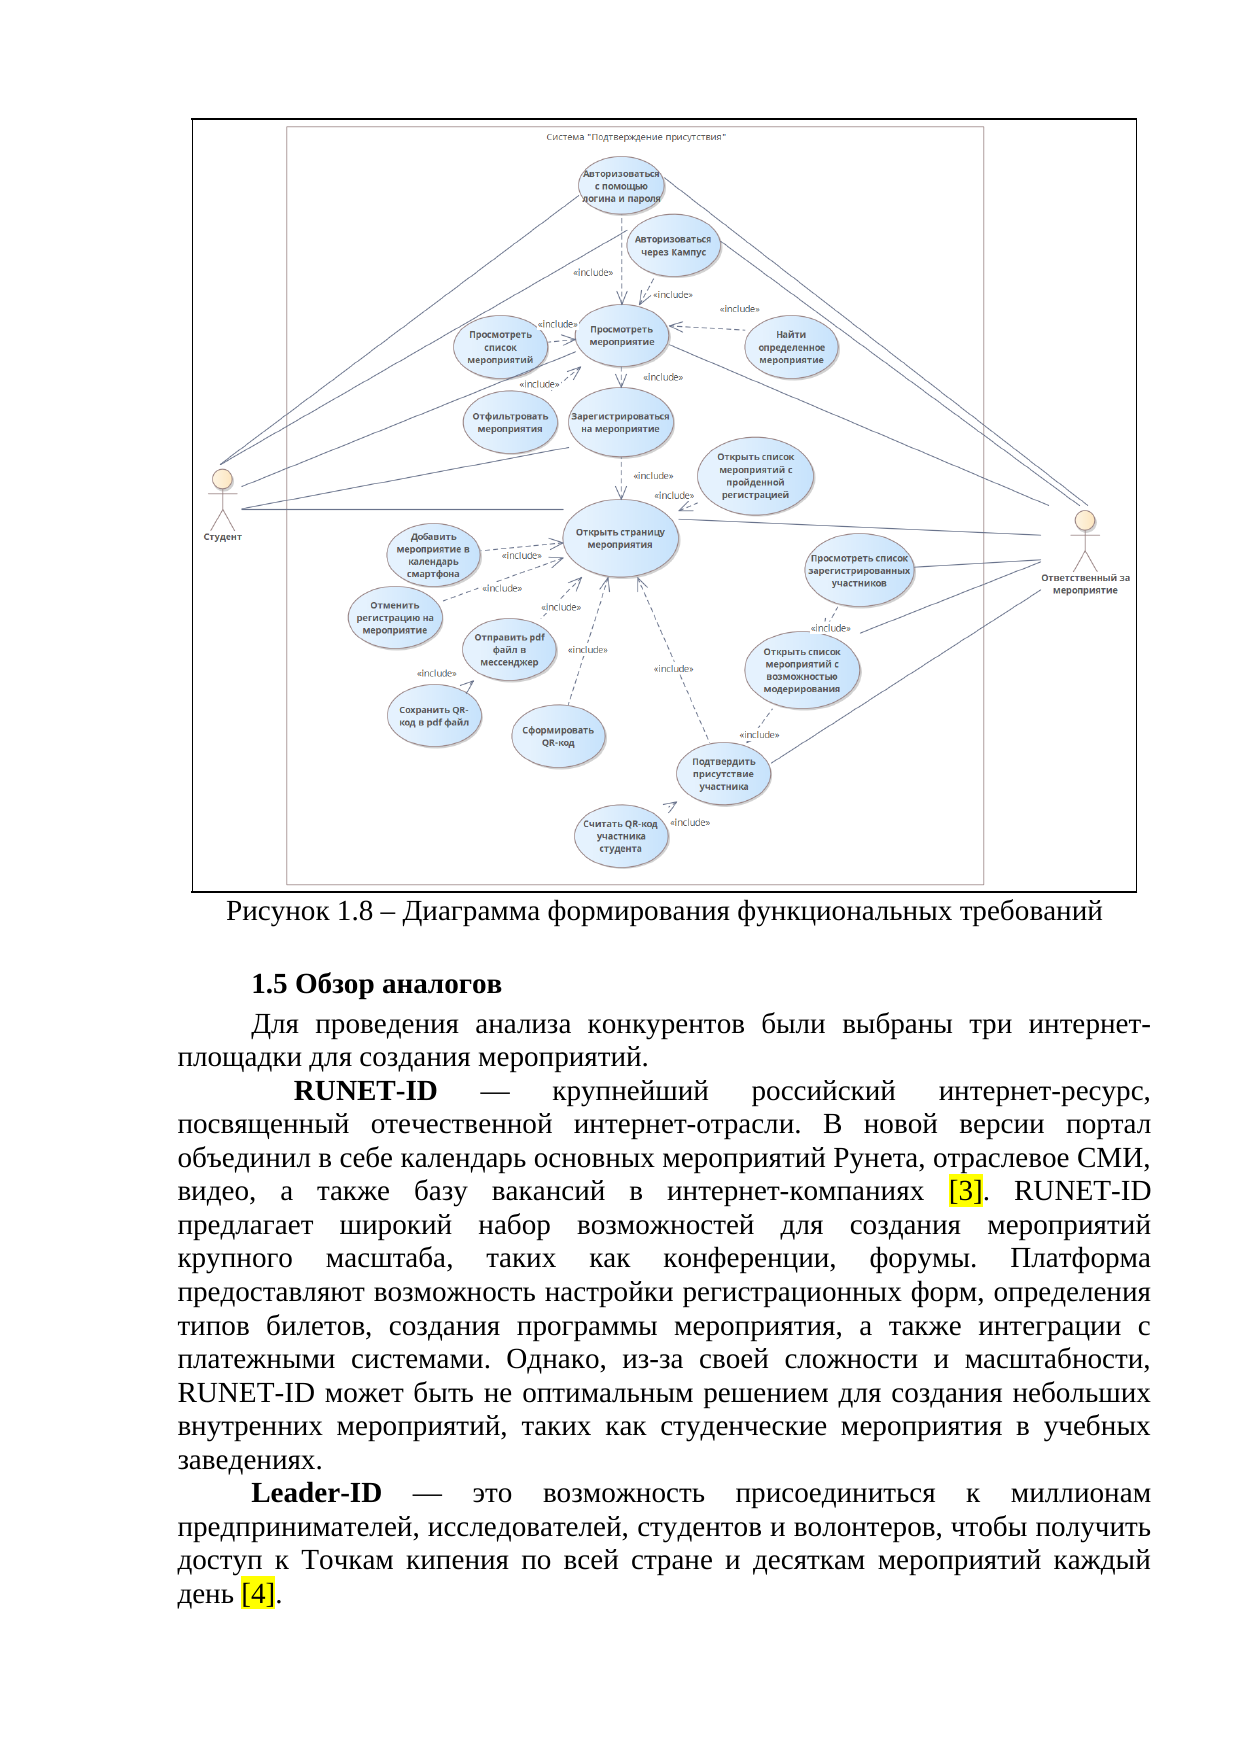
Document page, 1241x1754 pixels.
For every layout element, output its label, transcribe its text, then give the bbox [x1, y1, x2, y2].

text RUNET-ID — крупнейший российский интернет-ресурс, посвященный отечественной интернет-отрасли. В новой версии портал объединил в себе календарь основных мероприятий Рунета, отраслевое СМИ, видео, а также базу вакансий в интернет-компаниях [3]. RUNET-ID предлагает широкий набор возможностей для создания мероприятий крупного масштаба, таких как конференции, форумы. Платформа предоставляют возможность настройки регистрационных форм, определения типов билетов, создания программы мероприятия, а также интеграции с платежными системами. Однако, из-за своей сложности и масштабности, RUNET-ID может быть не оптимальным решением для создания небольших внутренних мероприятий, таких как студенческие мероприятия в учебных заведениях. [177, 1073, 1152, 1475]
text Рисунок 1.8 – Диаграмма формирования функциональных требований [177, 893, 1152, 926]
text Leader-ID — это возможность присоединиться к миллионам предпринимателей, исследователей, студентов и волонтеров, чтобы получить доступ к Точкам кипения по всей стране и десяткам мероприятий каждый день [4]. [177, 1475, 1152, 1609]
text Для проведения анализа конкурентов были выбраны три интернет-площадки для создания мероприятий. [177, 1006, 1152, 1073]
text 1.5 Обзор аналогов [177, 966, 1152, 999]
picture [193, 120, 1136, 891]
